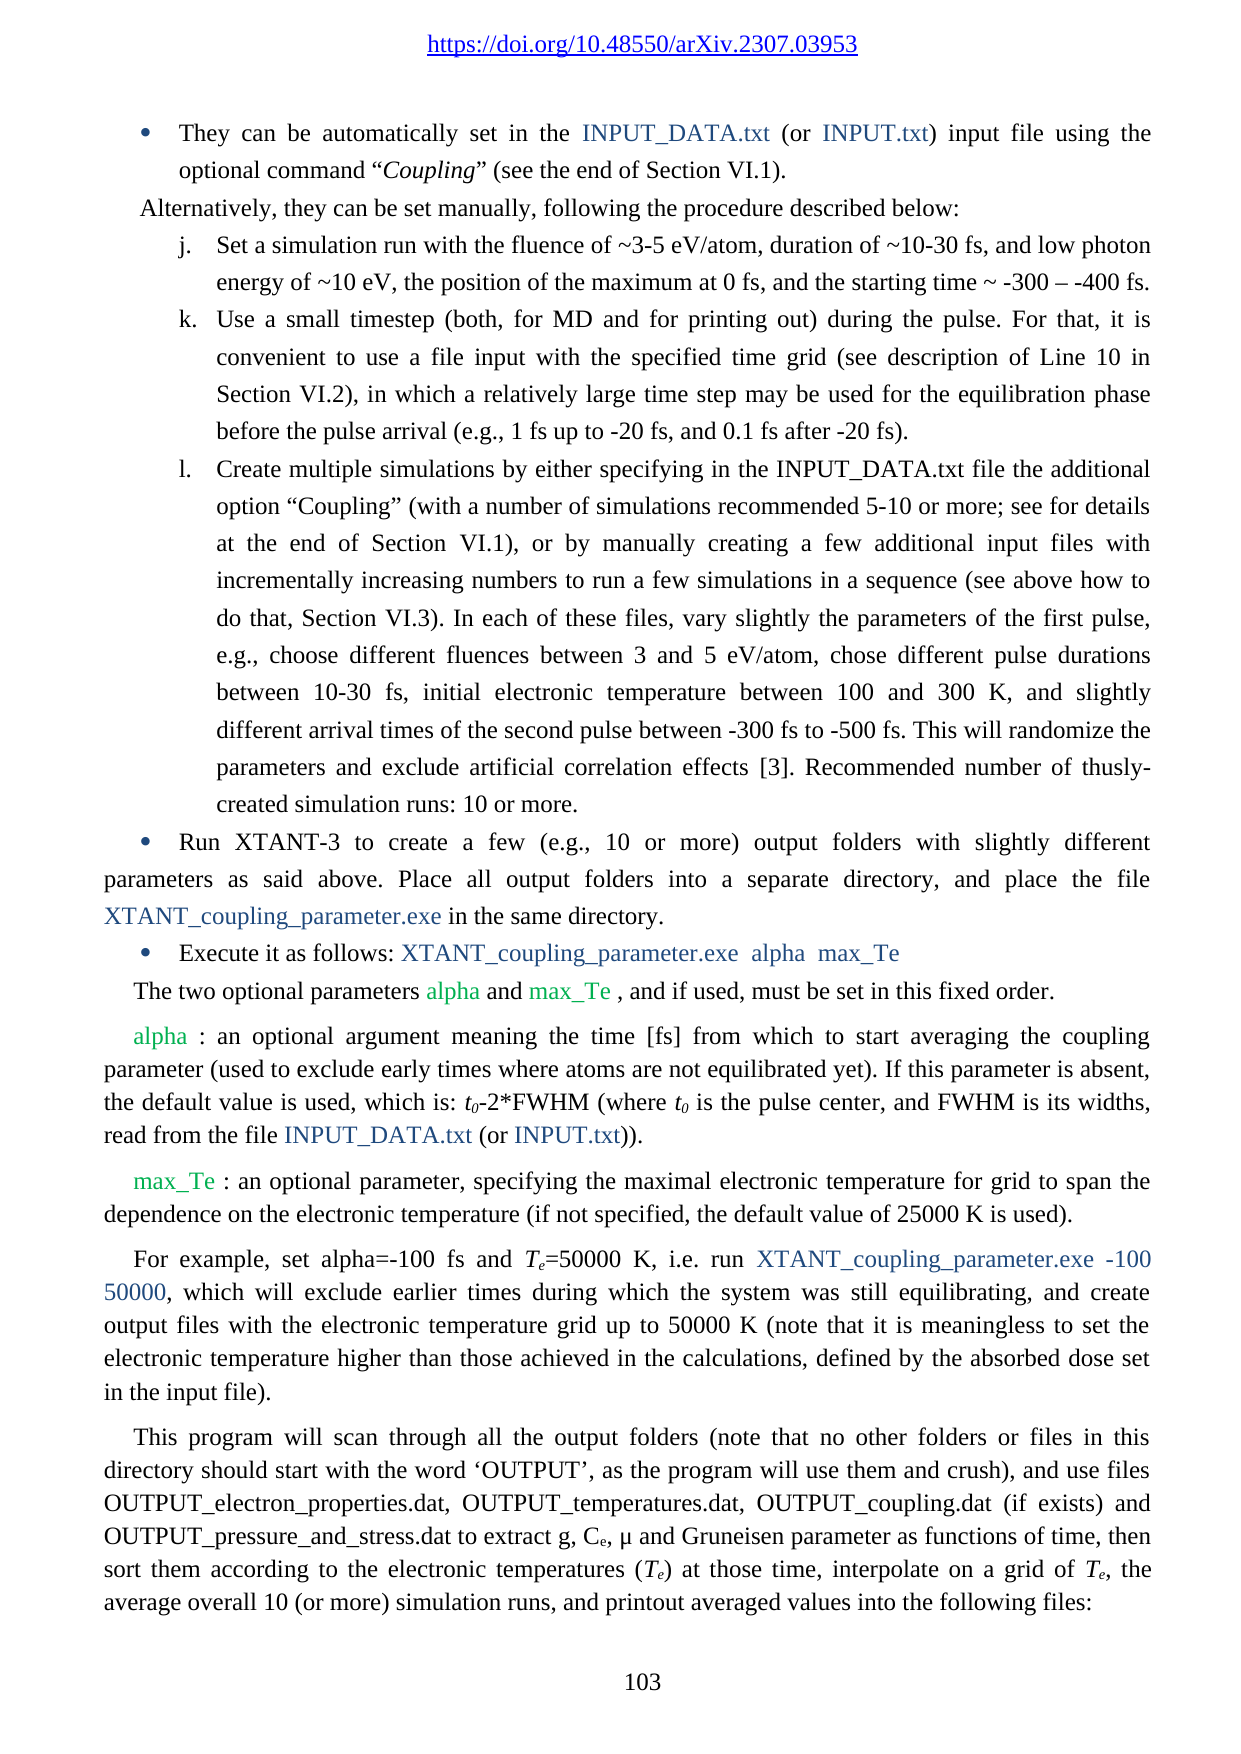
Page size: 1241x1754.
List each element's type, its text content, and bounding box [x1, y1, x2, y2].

text For example, set alpha=-100 fs and Te=50000 K, i.e. run XTANT_coupling_parameter.exe -100 50000, which will exclude earlier times during which the system was still equilibrating, and create output files with the electronic temperature grid up to 50000 K (note that it is meaningless to set the electronic temperature higher than those achieved in the calculations, defined by the absorbed dose set in the input file). [103, 1244, 1152, 1405]
text This program will scan through all the output folders (note that no other folders or files in this directory should start with the word ‘OUTPUT’, as the program will use them and crush), and use files OUTPUT_electron_properties.dat, OUTPUT_temperatures.dat, OUTPUT_coupling.dat (if exists) and OUTPUT_pressure_and_stress.dat to extract g, Ce, μ and Gruneisen parameter as functions of time, then sort them according to the electronic temperatures (Te) at those time, interpolate on a grid of Te, the average overall 10 (or more) simulation runs, and printout averaged values into the following files: [103, 1422, 1152, 1616]
text max_Te : an optional parameter, specifying the maximal electronic temperature for grid to span the dependence on the electronic temperature (if not specified, the default value of 25000 K is used). [103, 1166, 1152, 1228]
list They can be automatically set in the INPUT_DATA.txt (or INPUT.txt) input file using the optional command “Coupling” (see the end of Section VI.1). [141, 118, 1152, 184]
text Alternatively, they can be set manually, following the procedure described below: [103, 193, 1152, 221]
list Set a simulation run with the fluence of ~3-5 eV/atom, duration of ~10-30 fs, and low photon energy of ~10 eV, the position of the maximum at 0 fs, and the starting time ~ -300 – -400 fs. [178, 230, 1152, 296]
text The two optional parameters alpha and max_Te , and if used, must be set in this fixed order. [103, 976, 1152, 1004]
text alpha : an optional argument meaning the time [fs] from which to start averaging the coupling parameter (used to exclude early times where atoms are not equilibrated yet). If this parameter is absent, the default value is used, which is: t0-2*FWHM (where t0 is the pulse center, and FWHM is its widths, read from the file INPUT_DATA.txt (or INPUT.txt)). [103, 1021, 1152, 1149]
list Use a small timestep (both, for MD and for printing out) during the pulse. For that, it is convenient to use a file input with the specified time grid (see description of Line 10 in Section VI.2), in which a relatively large time step may be used for the equilibration phase before the pulse arrival (e.g., 1 fs up to -20 fs, and 0.1 fs after -20 fs). [178, 304, 1152, 445]
list Create multiple simulations by either specifying in the INPUT_DATA.txt file the additional option “Coupling” (with a number of simulations recommended 5-10 or more; see for details at the end of Section VI.1), or by manually creating a few additional input files with incrementally increasing numbers to run a few simulations in a sequence (see above how to do that, Section VI.3). In each of these files, vary slightly the parameters of the first pulse, e.g., choose different fluences between 3 and 5 eV/atom, chose different pulse durations between 10-30 fs, initial electronic temperature between 100 and 300 K, and slightly different arrival times of the second pulse between -300 fs to -500 fs. This will randomize the parameters and exclude artificial correlation effects [3]. Recommended number of thusly-created simulation runs: 10 or more. [178, 454, 1152, 818]
list Execute it as follows: XTANT_coupling_parameter.exe alpha max_Te [103, 938, 1152, 967]
list Run XTANT-3 to create a few (e.g., 10 or more) output folders with slightly different parameters as said above. Place all output folders into a separate directory, and place the file XTANT_coupling_parameter.exe in the same directory. [103, 827, 1152, 930]
